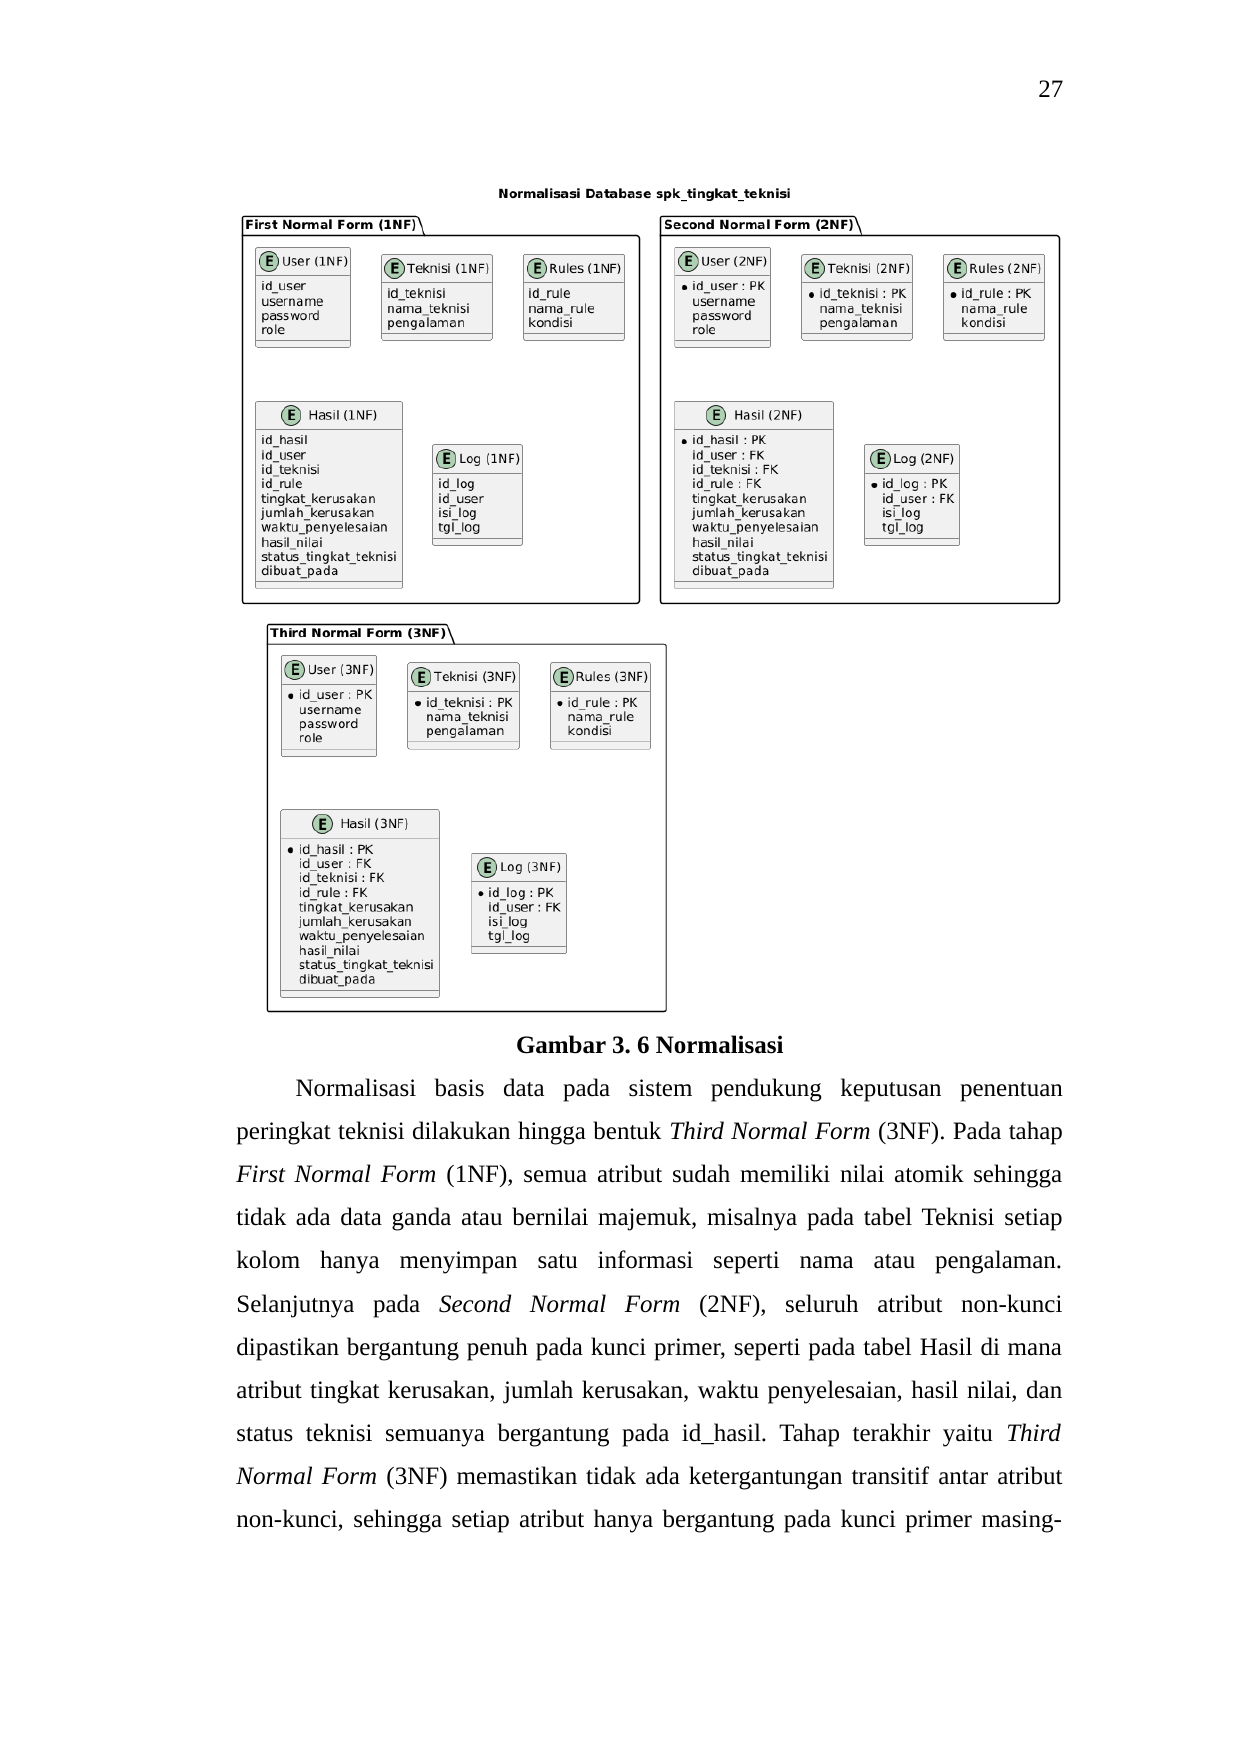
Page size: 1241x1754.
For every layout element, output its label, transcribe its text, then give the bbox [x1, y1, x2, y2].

text Gambar 3. 6 Normalisasi [236, 1030, 1063, 1059]
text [236, 1073, 1063, 1533]
picture [236, 177, 1063, 1016]
